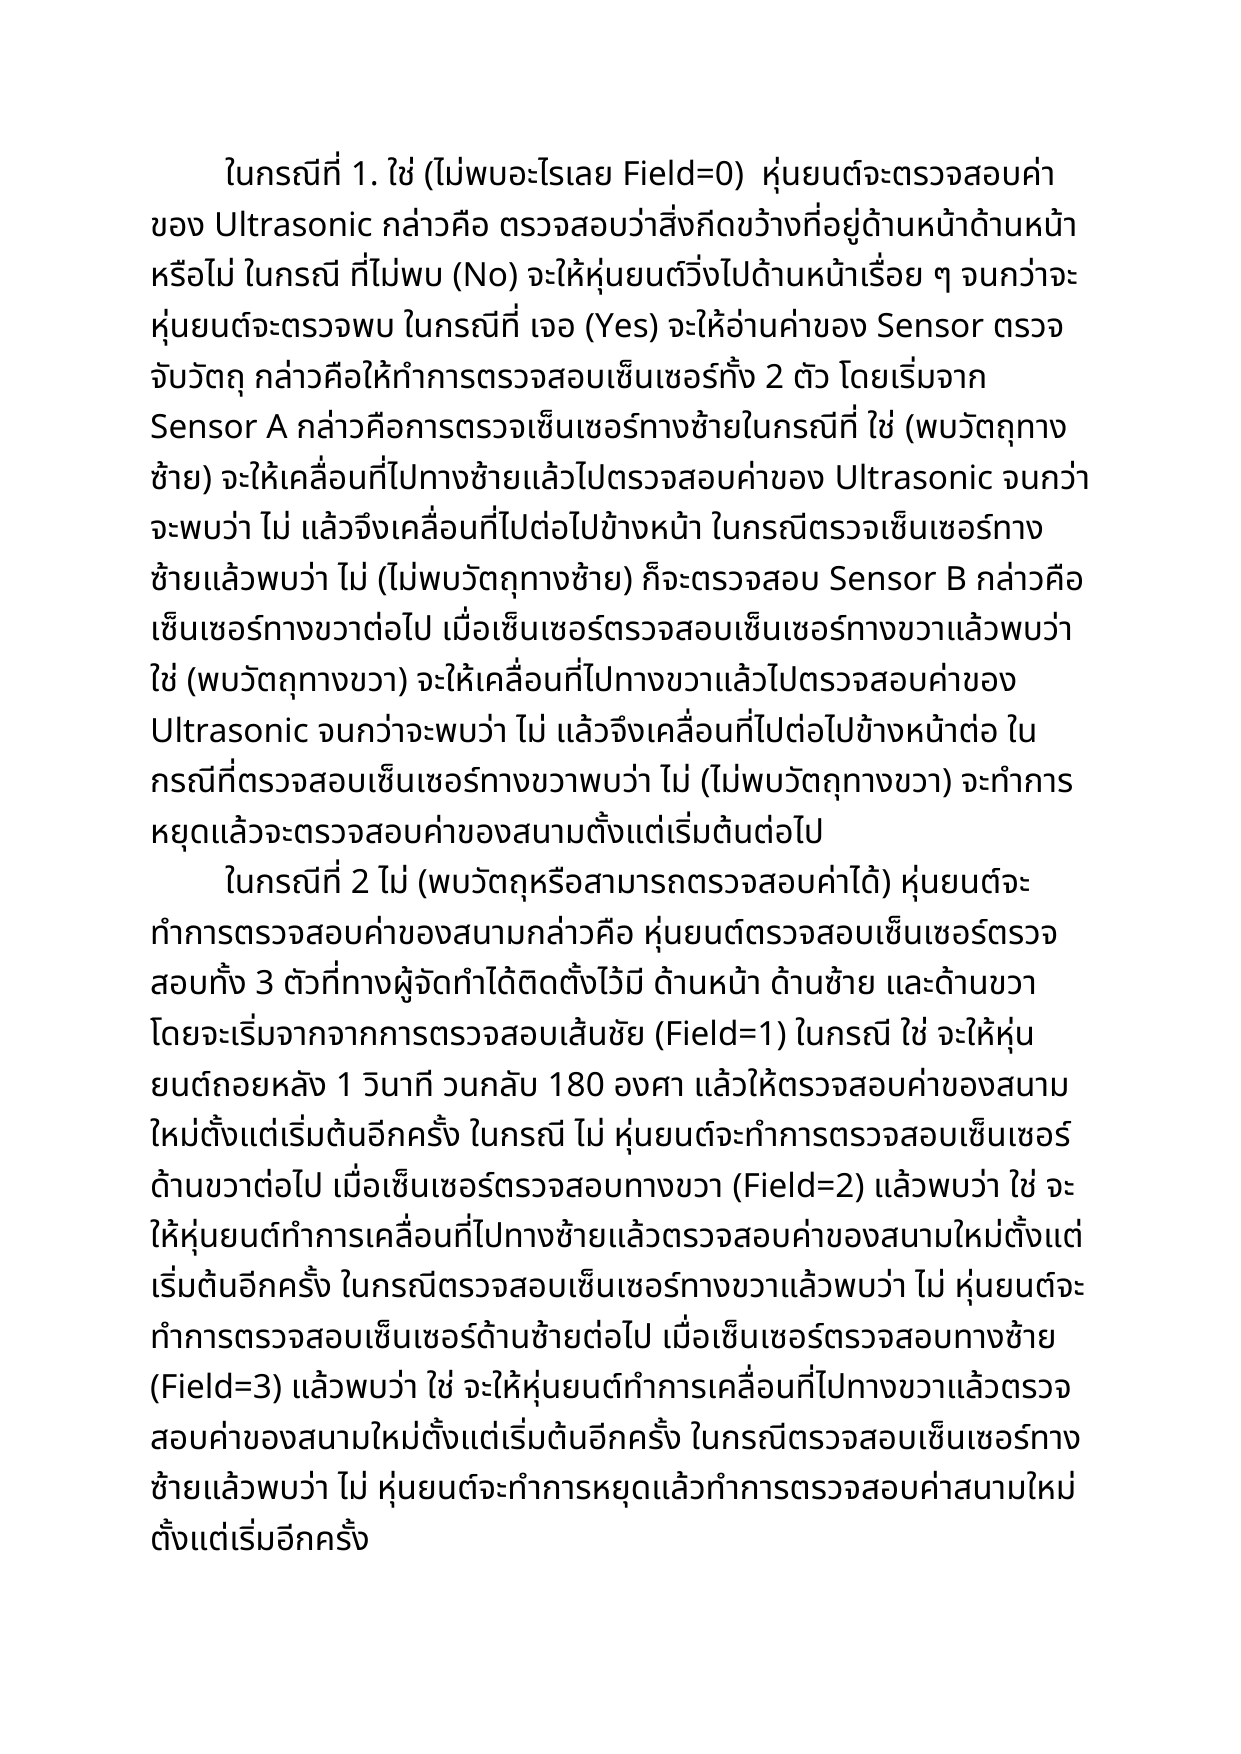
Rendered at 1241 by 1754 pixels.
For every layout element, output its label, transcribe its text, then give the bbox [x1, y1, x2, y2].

text ในกรณีที่ 2 ไม่ (พบวัตถุหรือสามารถตรวจสอบค่าได้) หุ่นยนต์จะทำการตรวจสอบค่าของสนามกล่าวคือ หุ่นยนต์ตรวจสอบเซ็นเซอร์ตรวจสอบทั้ง 3 ตัวที่ทางผู้จัดทำได้ติดตั้งไว้มี ด้านหน้า ด้านซ้าย และด้านขวา โดยจะเริ่มจากจากการตรวจสอบเส้นชัย (Field=1) ในกรณี ใช่ จะให้หุ่นยนต์ถอยหลัง 1 วินาที วนกลับ 180 องศา แล้วให้ตรวจสอบค่าของสนามใหม่ตั้งแต่เริ่มต้นอีกครั้ง ในกรณี ไม่ หุ่นยนต์จะทำการตรวจสอบเซ็นเซอร์ด้านขวาต่อไป เมื่อเซ็นเซอร์ตรวจสอบทางขวา (Field=2) แล้วพบว่า ใช่ จะให้หุ่นยนต์ทำการเคลื่อนที่ไปทางซ้ายแล้วตรวจสอบค่าของสนามใหม่ตั้งแต่เริ่มต้นอีกครั้ง ในกรณีตรวจสอบเซ็นเซอร์ทางขวาแล้วพบว่า ไม่ หุ่นยนต์จะทำการตรวจสอบเซ็นเซอร์ด้านซ้ายต่อไป เมื่อเซ็นเซอร์ตรวจสอบทางซ้าย (Field=3) แล้วพบว่า ใช่ จะให้หุ่นยนต์ทำการเคลื่อนที่ไปทางขวาแล้วตรวจสอบค่าของสนามใหม่ตั้งแต่เริ่มต้นอีกครั้ง ในกรณีตรวจสอบเซ็นเซอร์ทางซ้ายแล้วพบว่า ไม่ หุ่นยนต์จะทำการหยุดแล้วทำการตรวจสอบค่าสนามใหม่ตั้งแต่เริ่มอีกครั้ง [150, 858, 1090, 1565]
text ในกรณีที่ 1. ใช่ (ไม่พบอะไรเลย Field=0) หุ่นยนต์จะตรวจสอบค่าของ Ultrasonic กล่าวคือ ตรวจสอบว่าสิ่งกีดขว้างที่อยู่ด้านหน้าด้านหน้าหรือไม่ ในกรณี ที่ไม่พบ (No) จะให้หุ่นยนต์วิ่งไปด้านหน้าเรื่อย ๆ จนกว่าจะหุ่นยนต์จะตรวจพบ ในกรณีที่ เจอ (Yes) จะให้อ่านค่าของ Sensor ตรวจจับวัตถุ กล่าวคือให้ทำการตรวจสอบเซ็นเซอร์ทั้ง 2 ตัว โดยเริ่มจาก Sensor A กล่าวคือการตรวจเซ็นเซอร์ทางซ้ายในกรณีที่ ใช่ (พบวัตถุทางซ้าย) จะให้เคลื่อนที่ไปทางซ้ายแล้วไปตรวจสอบค่าของ Ultrasonic จนกว่าจะพบว่า ไม่ แล้วจึงเคลื่อนที่ไปต่อไปข้างหน้า ในกรณีตรวจเซ็นเซอร์ทางซ้ายแล้วพบว่า ไม่ (ไม่พบวัตถุทางซ้าย) ก็จะตรวจสอบ Sensor B กล่าวคือ เซ็นเซอร์ทางขวาต่อไป เมื่อเซ็นเซอร์ตรวจสอบเซ็นเซอร์ทางขวาแล้วพบว่า ใช่ (พบวัตถุทางขวา) จะให้เคลื่อนที่ไปทางขวาแล้วไปตรวจสอบค่าของ Ultrasonic จนกว่าจะพบว่า ไม่ แล้วจึงเคลื่อนที่ไปต่อไปข้างหน้าต่อ ในกรณีที่ตรวจสอบเซ็นเซอร์ทางขวาพบว่า ไม่ (ไม่พบวัตถุทางขวา) จะทำการหยุดแล้วจะตรวจสอบค่าของสนามตั้งแต่เริ่มต้นต่อไป [150, 150, 1090, 858]
